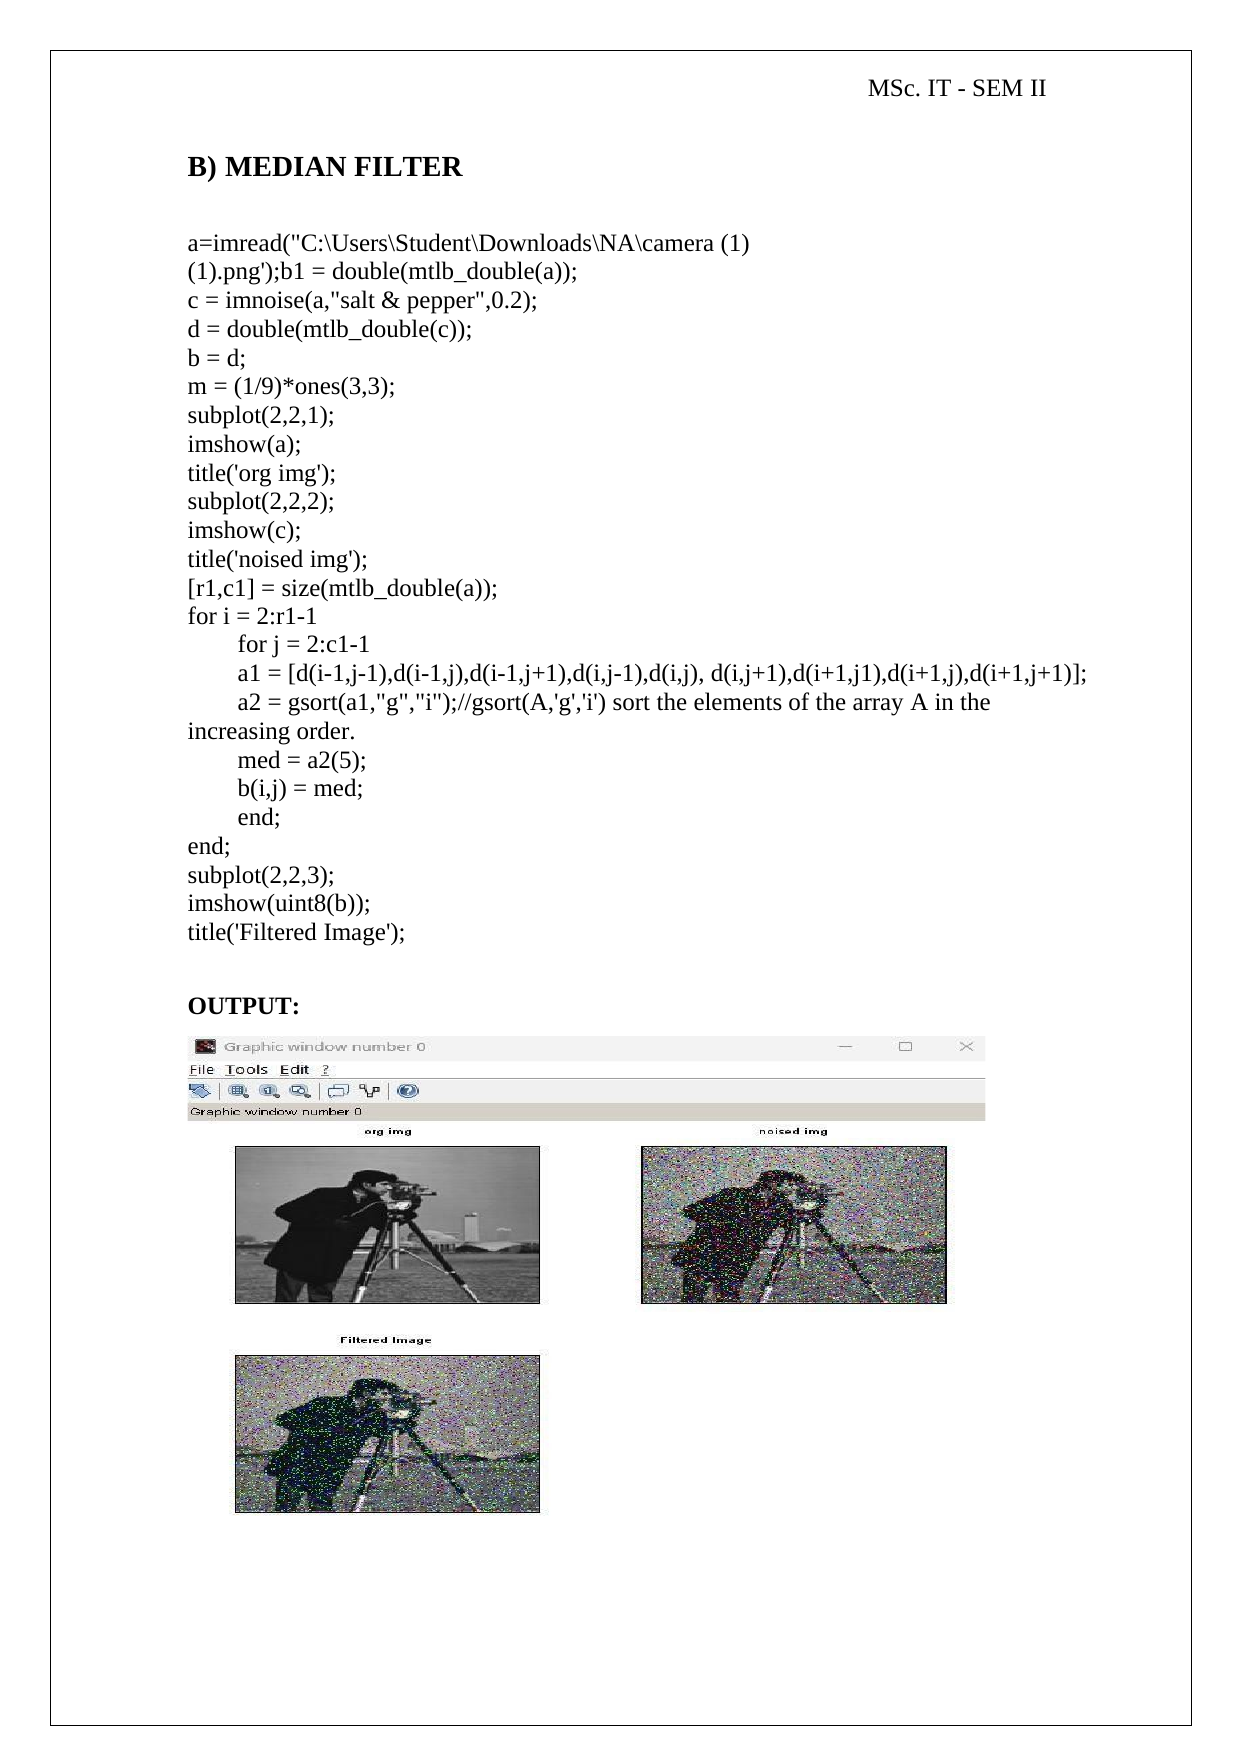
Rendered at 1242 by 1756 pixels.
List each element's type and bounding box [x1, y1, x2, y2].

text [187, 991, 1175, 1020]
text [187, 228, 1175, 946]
picture [187, 1036, 986, 1516]
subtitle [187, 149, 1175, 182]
